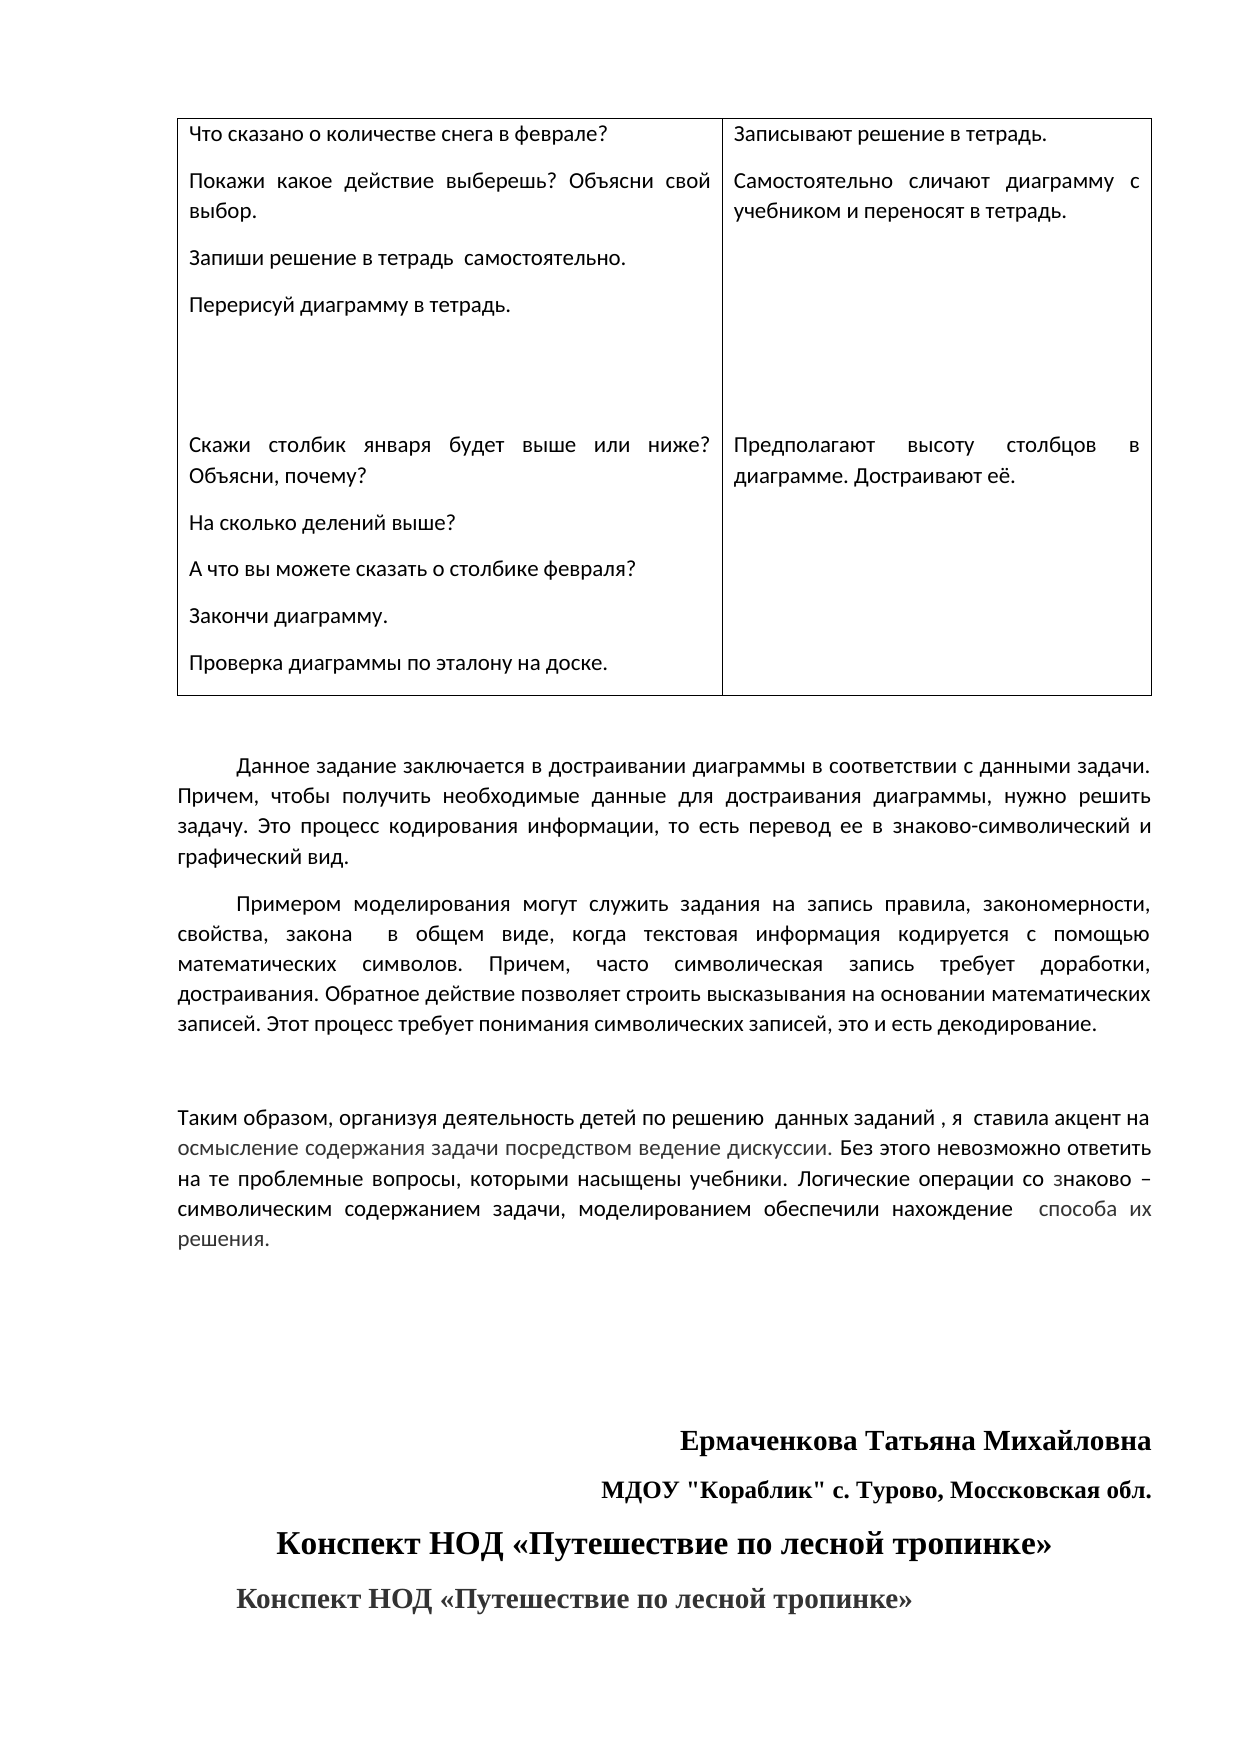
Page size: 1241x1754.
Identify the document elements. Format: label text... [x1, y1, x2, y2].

text Примером моделирования могут служить задания на запись правила, закономерности, свойства, закона в общем виде, когда текстовая информация кодируется с помощью математических символов. Причем, часто символическая запись требует доработки, достраивания. Обратное действие позволяет строить высказывания на основании математических записей. Этот процесс требует понимания символических записей, это и есть декодирование. [177, 1371, 1152, 1520]
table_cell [178, 119, 722, 1177]
text Данное задание заключается в достраивании диаграммы в соответствии с данными задачи. Причем, чтобы получить необходимые данные для достраивания диаграммы, нужно решить задачу. Это процесс кодирования информации, то есть перевод ее в знаково-символический и графический вид. [177, 1233, 1152, 1352]
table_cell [723, 119, 1151, 1177]
